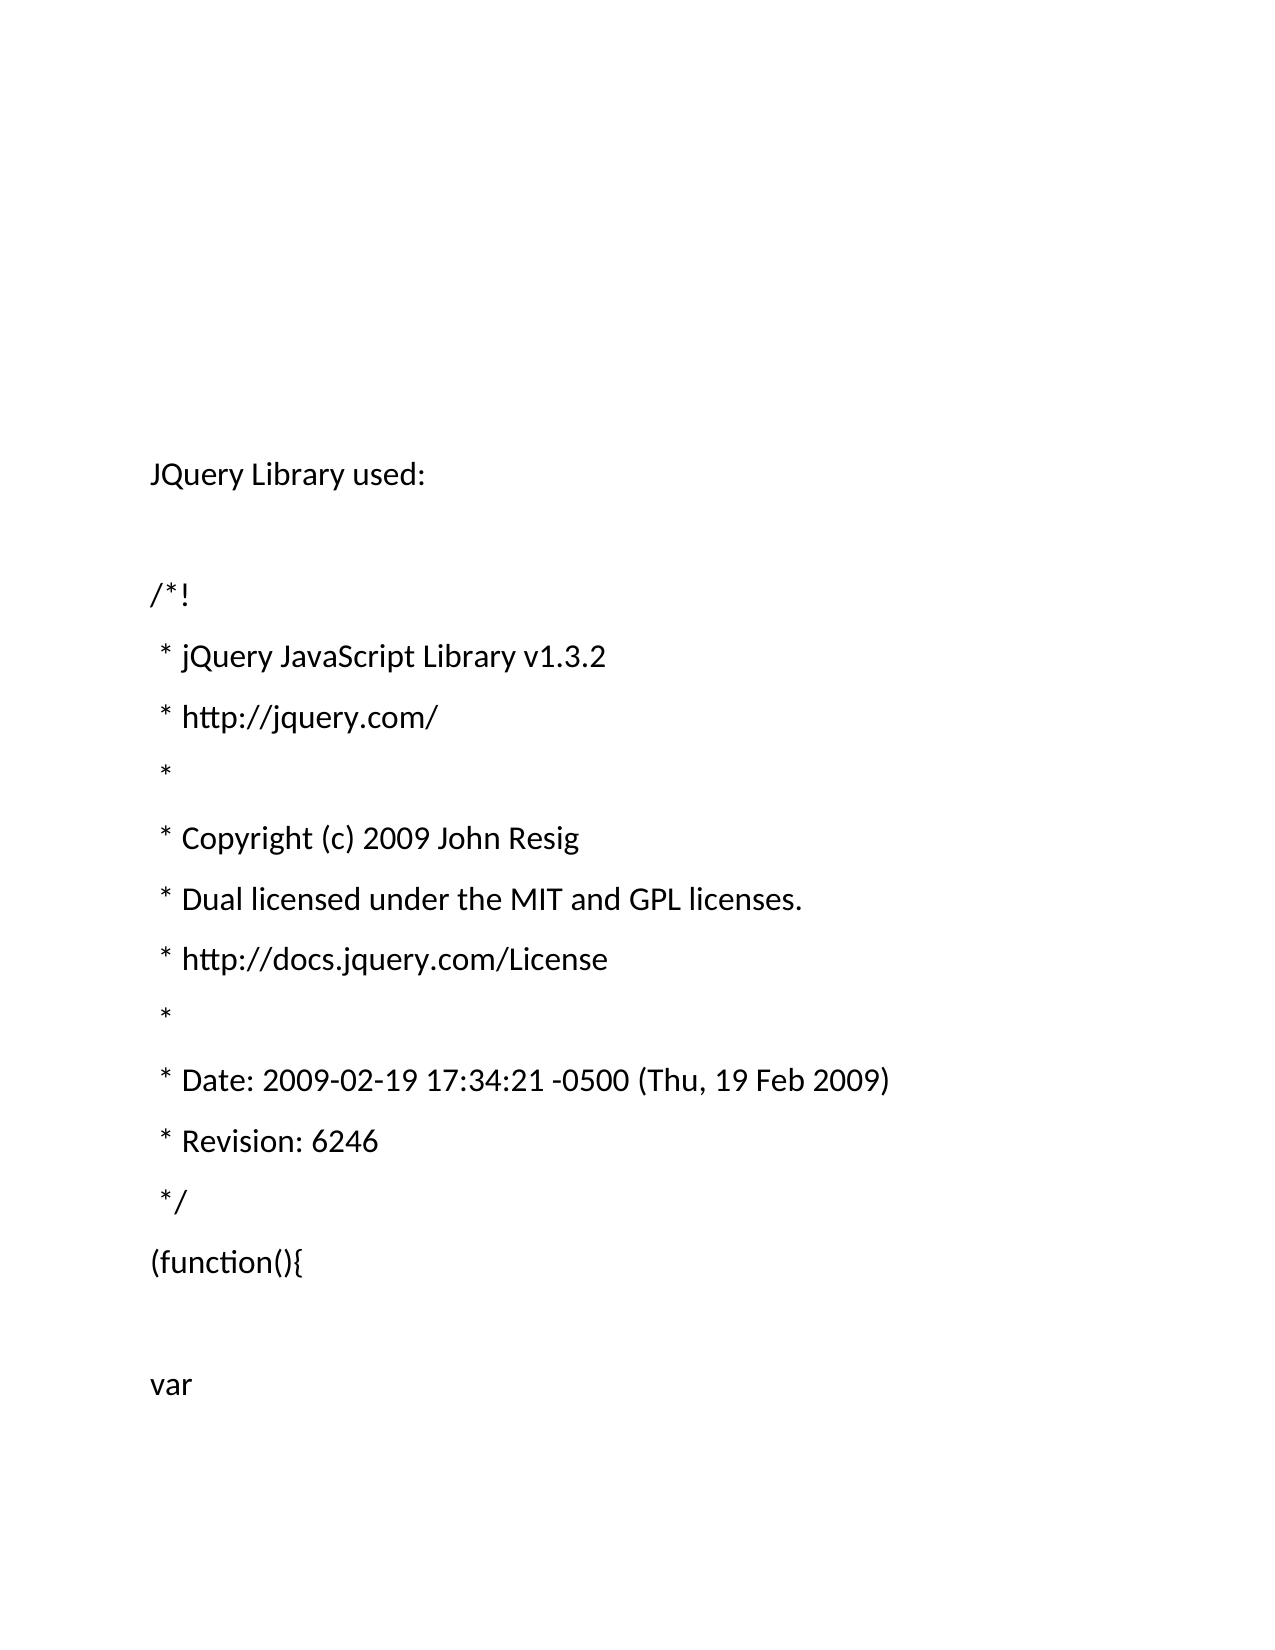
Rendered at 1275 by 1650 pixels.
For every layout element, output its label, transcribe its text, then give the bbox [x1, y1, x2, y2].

text */ [150, 1181, 1125, 1221]
text * [150, 756, 1125, 797]
text JQuery Library used: [150, 453, 1125, 494]
text var [150, 1362, 1125, 1403]
text (function(){ [150, 1241, 1125, 1282]
text * [150, 999, 1125, 1039]
text * Date: 2009-02-19 17:34:21 -0500 (Thu, 19 Feb 2009) [150, 1059, 1125, 1100]
text * Dual licensed under the MIT and GPL licenses. [150, 877, 1125, 918]
text * Revision: 6246 [150, 1120, 1125, 1161]
text /*! [150, 574, 1125, 615]
text * Copyright (c) 2009 John Resig [150, 817, 1125, 858]
text * http://docs.jquery.com/License [150, 938, 1125, 979]
text * jQuery JavaScript Library v1.3.2 [150, 635, 1125, 676]
text * http://jquery.com/ [150, 696, 1125, 736]
